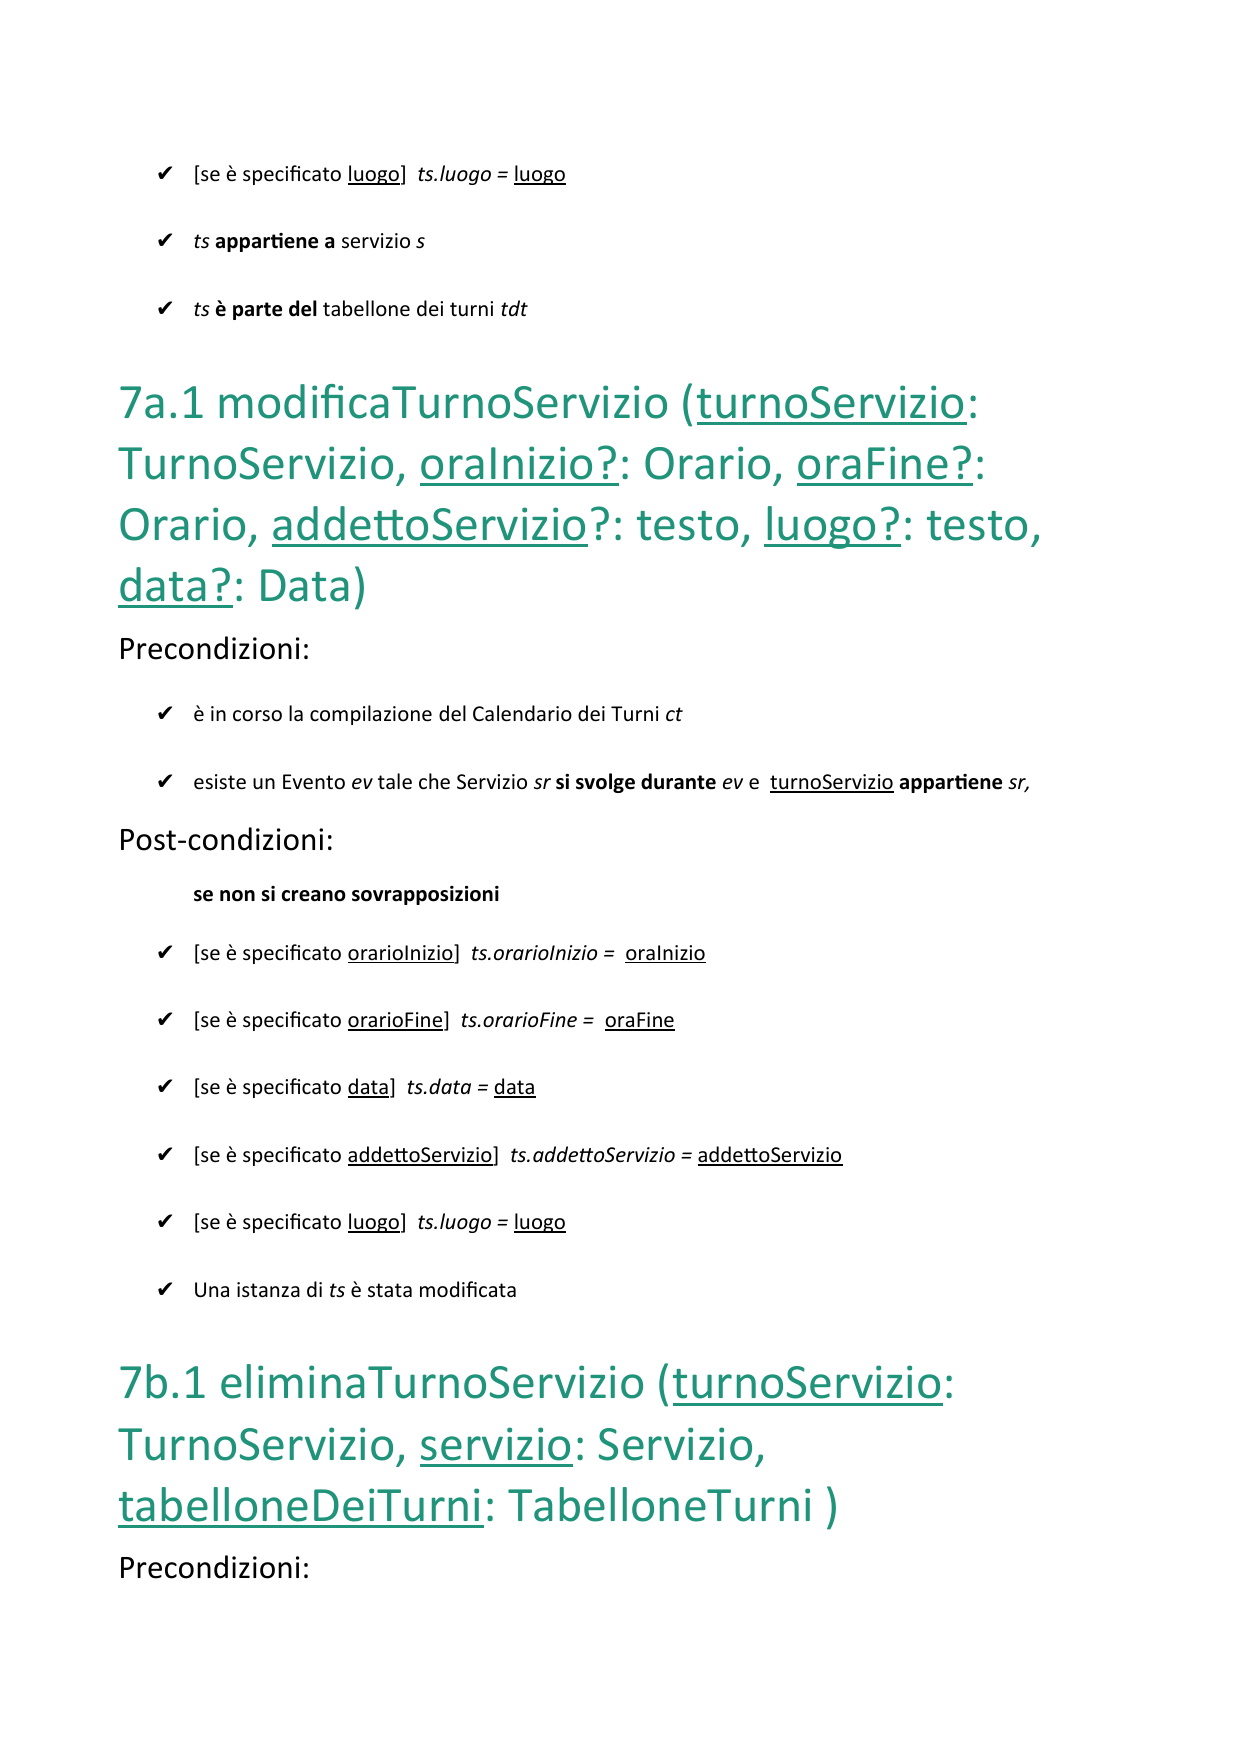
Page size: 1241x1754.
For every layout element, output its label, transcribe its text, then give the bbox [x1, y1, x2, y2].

list [se è specificato orarioInizio] ts.orarioInizio = oraInizio [156, 926, 1122, 973]
list [se è specificato addettoServizio] ts.addettoServizio = addettoServizio [156, 1128, 1122, 1175]
text se non si creano sovrapposizioni [118, 879, 1122, 907]
list [se è specificato luogo] ts.luogo = luogo [156, 1196, 1122, 1243]
list [se è specificato luogo] ts.luogo = luogo [156, 148, 1122, 194]
list Una istanza di ts è stata modificata [156, 1263, 1122, 1310]
text Post-condizioni: [118, 818, 1122, 859]
text Precondizioni: [118, 627, 1122, 668]
list [se è specificato orarioFine] ts.orarioFine = oraFine [156, 993, 1122, 1040]
text Precondizioni: [118, 1547, 1122, 1588]
list esiste un Evento ev tale che Servizio sr si svolge durante ev e turnoServizio appartiene sr, [156, 755, 1122, 802]
list ts è parte del tabellone dei turni tdt [156, 282, 1122, 329]
text 7a.1 modificaTurnoServizio (turnoServizio: TurnoServizio, oraInizio?: Orario, oraFine?: Orario, addettoServizio?: testo, luogo?: testo, data?: Data) [118, 371, 1122, 615]
list [se è specificato data] ts.data = data [156, 1061, 1122, 1108]
list ts appartiene a servizio s [156, 215, 1122, 262]
text 7b.1 eliminaTurnoServizio (turnoServizio: TurnoServizio, servizio: Servizio, tabelloneDeiTurni: TabelloneTurni ) [118, 1351, 1122, 1534]
list è in corso la compilazione del Calendario dei Turni ct [156, 688, 1122, 735]
